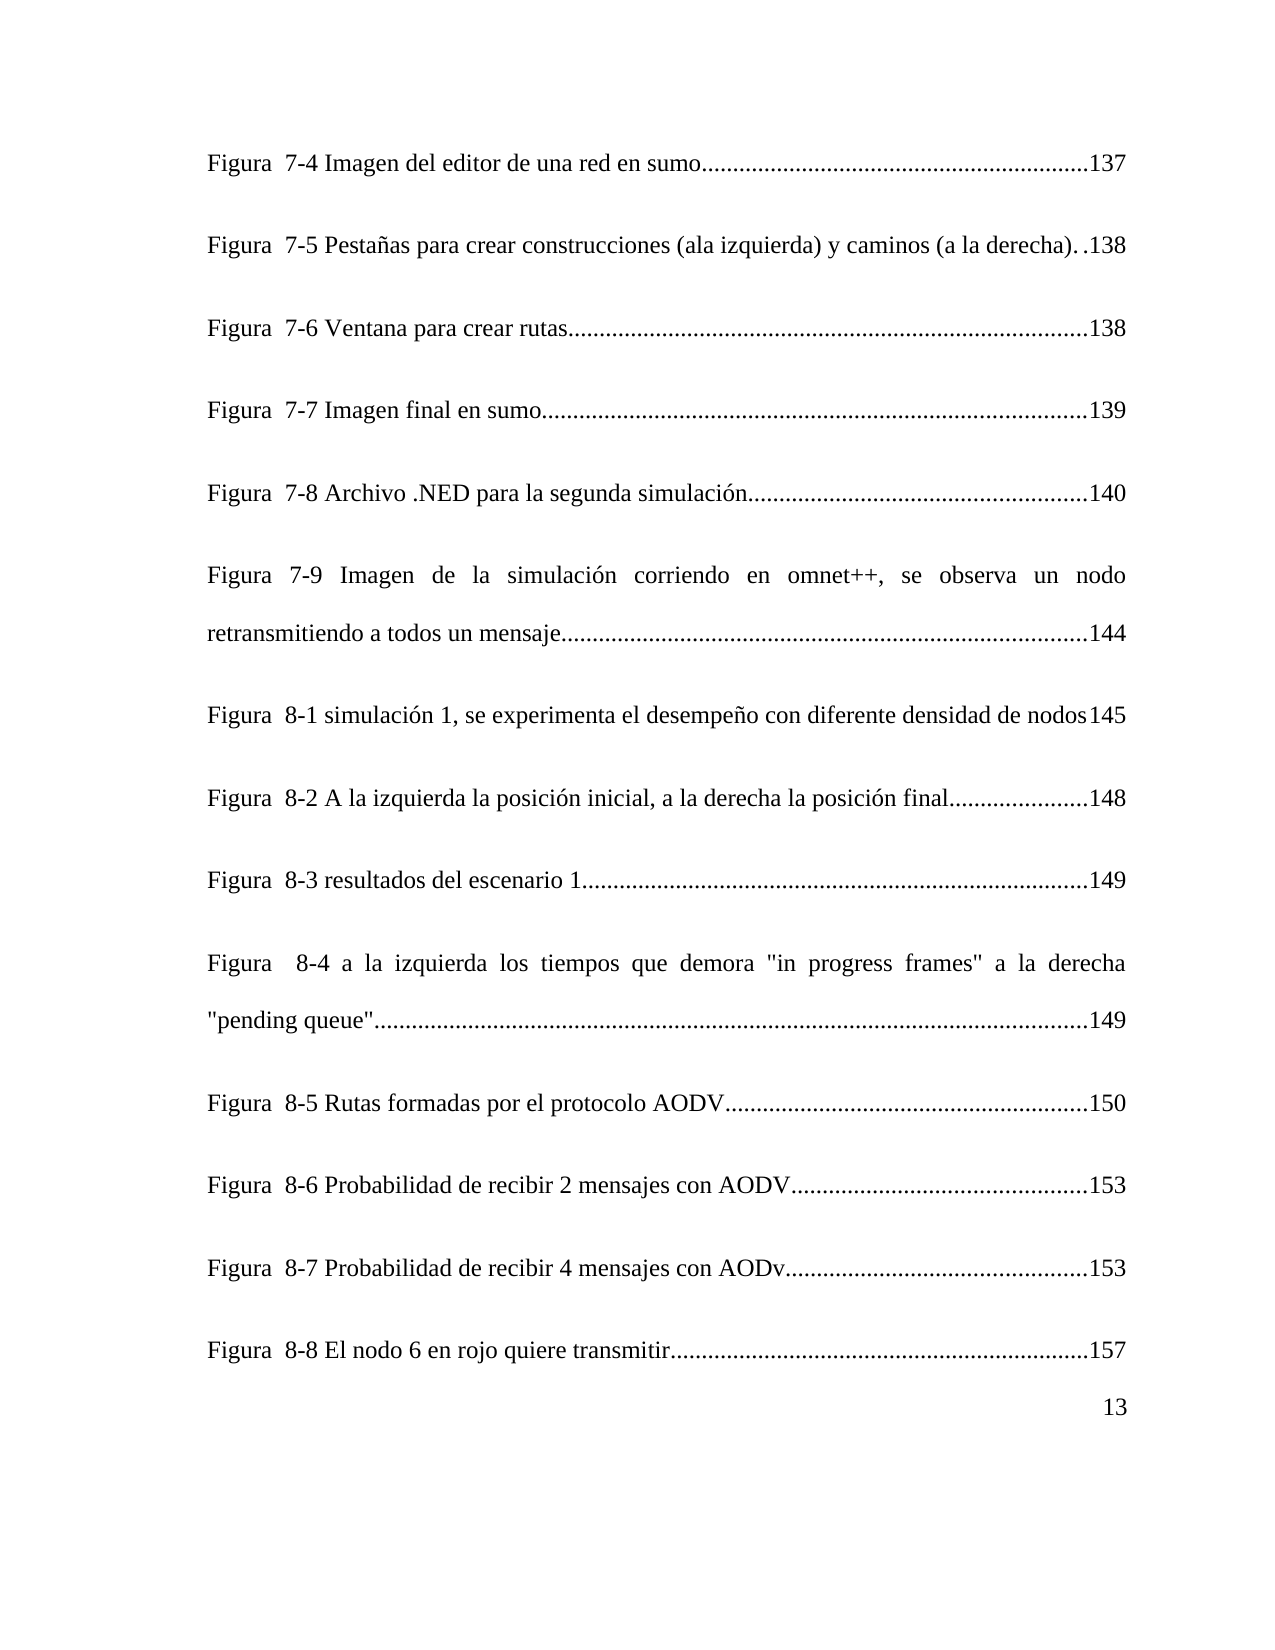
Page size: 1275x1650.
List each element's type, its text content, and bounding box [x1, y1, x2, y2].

text Figura 8-2 A la izquierda la posición inicial, a la derecha la posición final 148 [207, 783, 1127, 811]
text Figura 7-8 Archivo .NED para la segunda simulación 140 [207, 478, 1127, 506]
text Figura 8-6 Probabilidad de recibir 2 mensajes con AODV 153 [207, 1170, 1127, 1199]
text Figura 8-1 simulación 1, se experimenta el desempeño con diferente densidad de nodos 145 [207, 700, 1127, 729]
text Figura 8-7 Probabilidad de recibir 4 mensajes con AODv 153 [207, 1253, 1127, 1281]
text Figura 7-5 Pestañas para crear construcciones (ala izquierda) y caminos (a la derecha) 138 [207, 230, 1127, 259]
text Figura 8-4 a la izquierda los tiempos que demora "in progress frames" a la derecha "pending queue" 149 [207, 948, 1127, 1034]
text Figura 7-7 Imagen final en sumo 139 [207, 395, 1127, 424]
text Figura 8-8 El nodo 6 en rojo quiere transmitir 157 [207, 1335, 1127, 1364]
text Figura 8-5 Rutas formadas por el protocolo AODV 150 [207, 1088, 1127, 1116]
text Figura 7-6 Ventana para crear rutas 138 [207, 313, 1127, 341]
text Figura 7-4 Imagen del editor de una red en sumo 137 [207, 148, 1127, 176]
text Figura 8-3 resultados del escenario 1 149 [207, 865, 1127, 894]
text Figura 7-9 Imagen de la simulación corriendo en omnet++, se observa un nodo retransmitiendo a todos un mensaje 144 [207, 560, 1127, 646]
